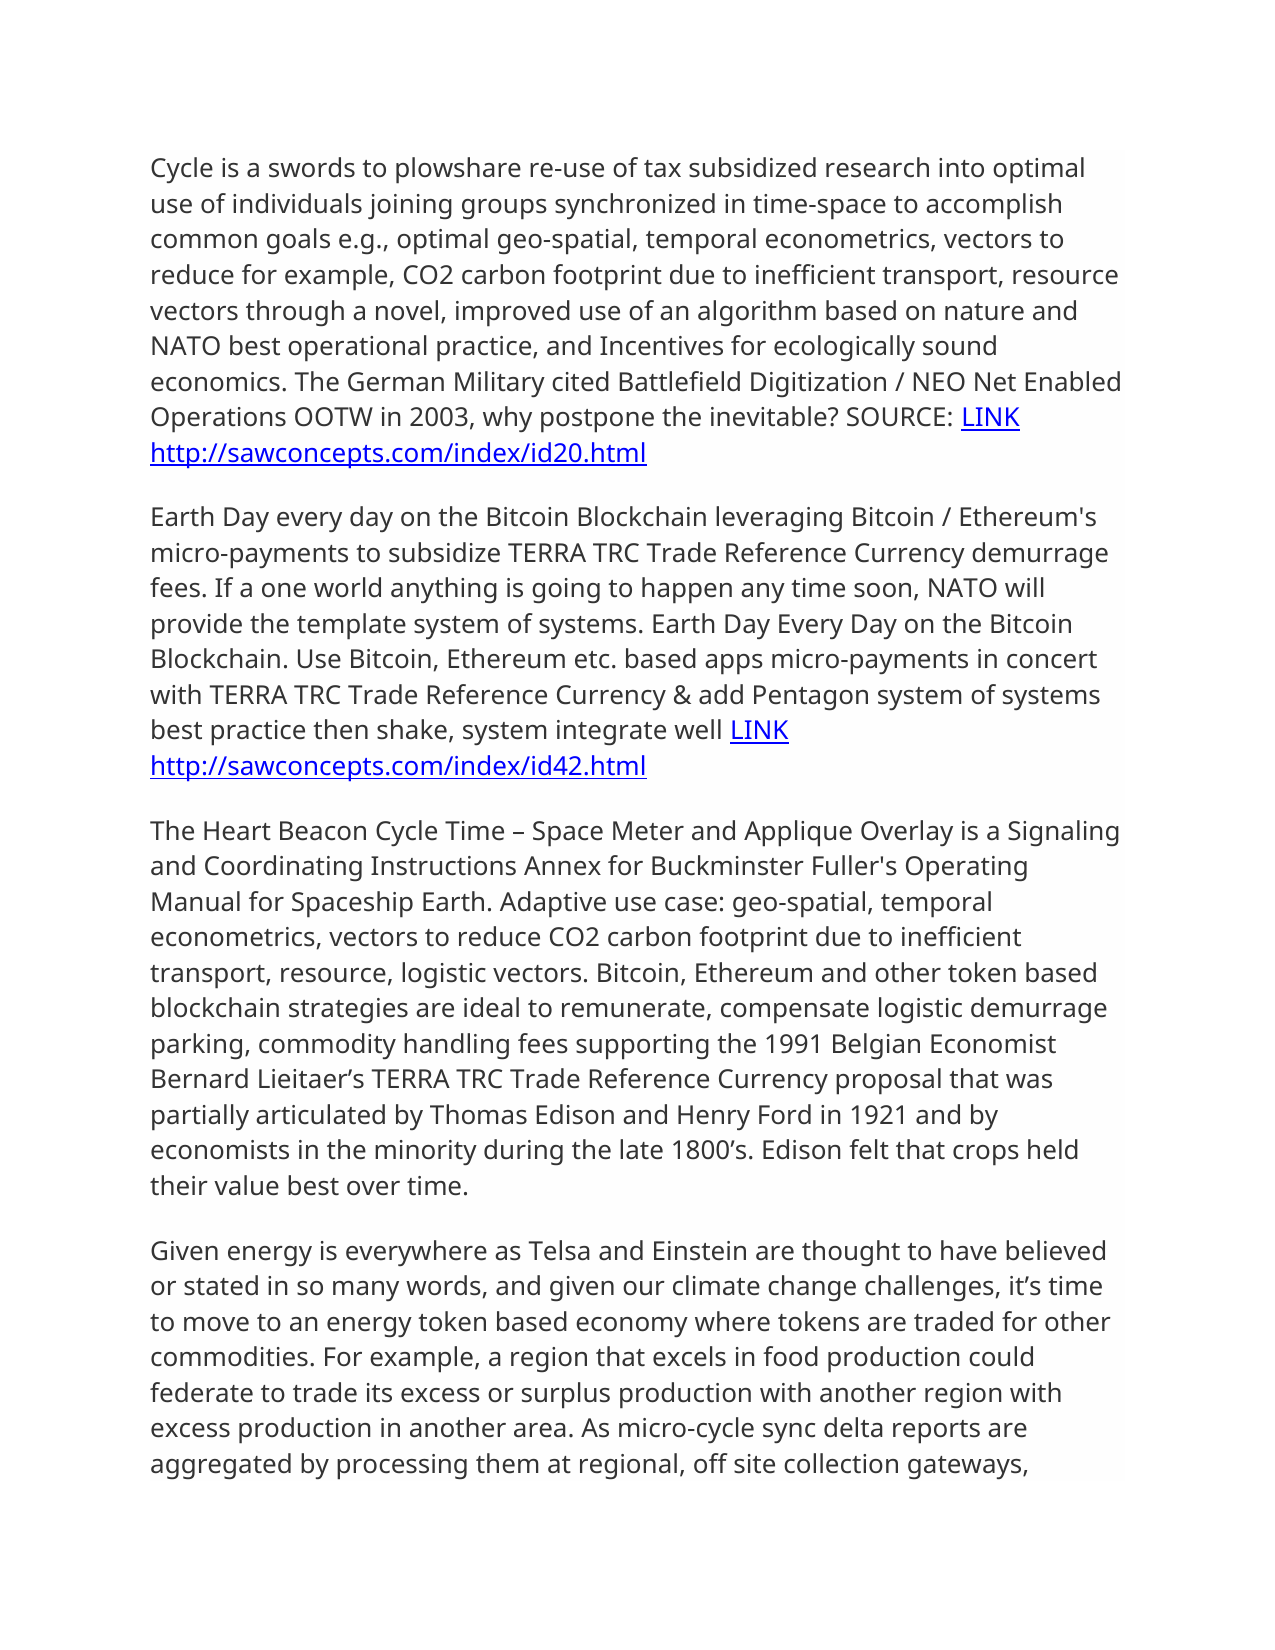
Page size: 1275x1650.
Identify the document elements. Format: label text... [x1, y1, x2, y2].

text The Heart Beacon Cycle Time – Space Meter and Applique Overlay is a Signaling and Coordinating Instructions Annex for Buckminster Fuller's Operating Manual for Spaceship Earth. Adaptive use case: geo-spatial, temporal econometrics, vectors to reduce CO2 carbon footprint due to inefficient transport, resource, logistic vectors. Bitcoin, Ethereum and other token based blockchain strategies are ideal to remunerate, compensate logistic demurrage parking, commodity handling fees supporting the 1991 Belgian Economist Bernard Lieitaer’s TERRA TRC Trade Reference Currency proposal that was partially articulated by Thomas Edison and Henry Ford in 1921 and by economists in the minority during the late 1800’s. Edison felt that crops held their value best over time. [150, 812, 1125, 1203]
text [150, 1232, 1125, 1481]
text Earth Day every day on the Bitcoin Blockchain leveraging Bitcoin / Ethereum's micro-payments to subsidize TERRA TRC Trade Reference Currency demurrage fees. If a one world anything is going to happen any time soon, NATO will provide the template system of systems. Earth Day Every Day on the Bitcoin Blockchain. Use Bitcoin, Ethereum etc. based apps micro-payments in concert with TERRA TRC Trade Reference Currency & add Pentagon system of systems best practice then shake, system integrate well LINK http://sawconcepts.com/index/id42.html [150, 499, 1125, 783]
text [150, 150, 1125, 470]
